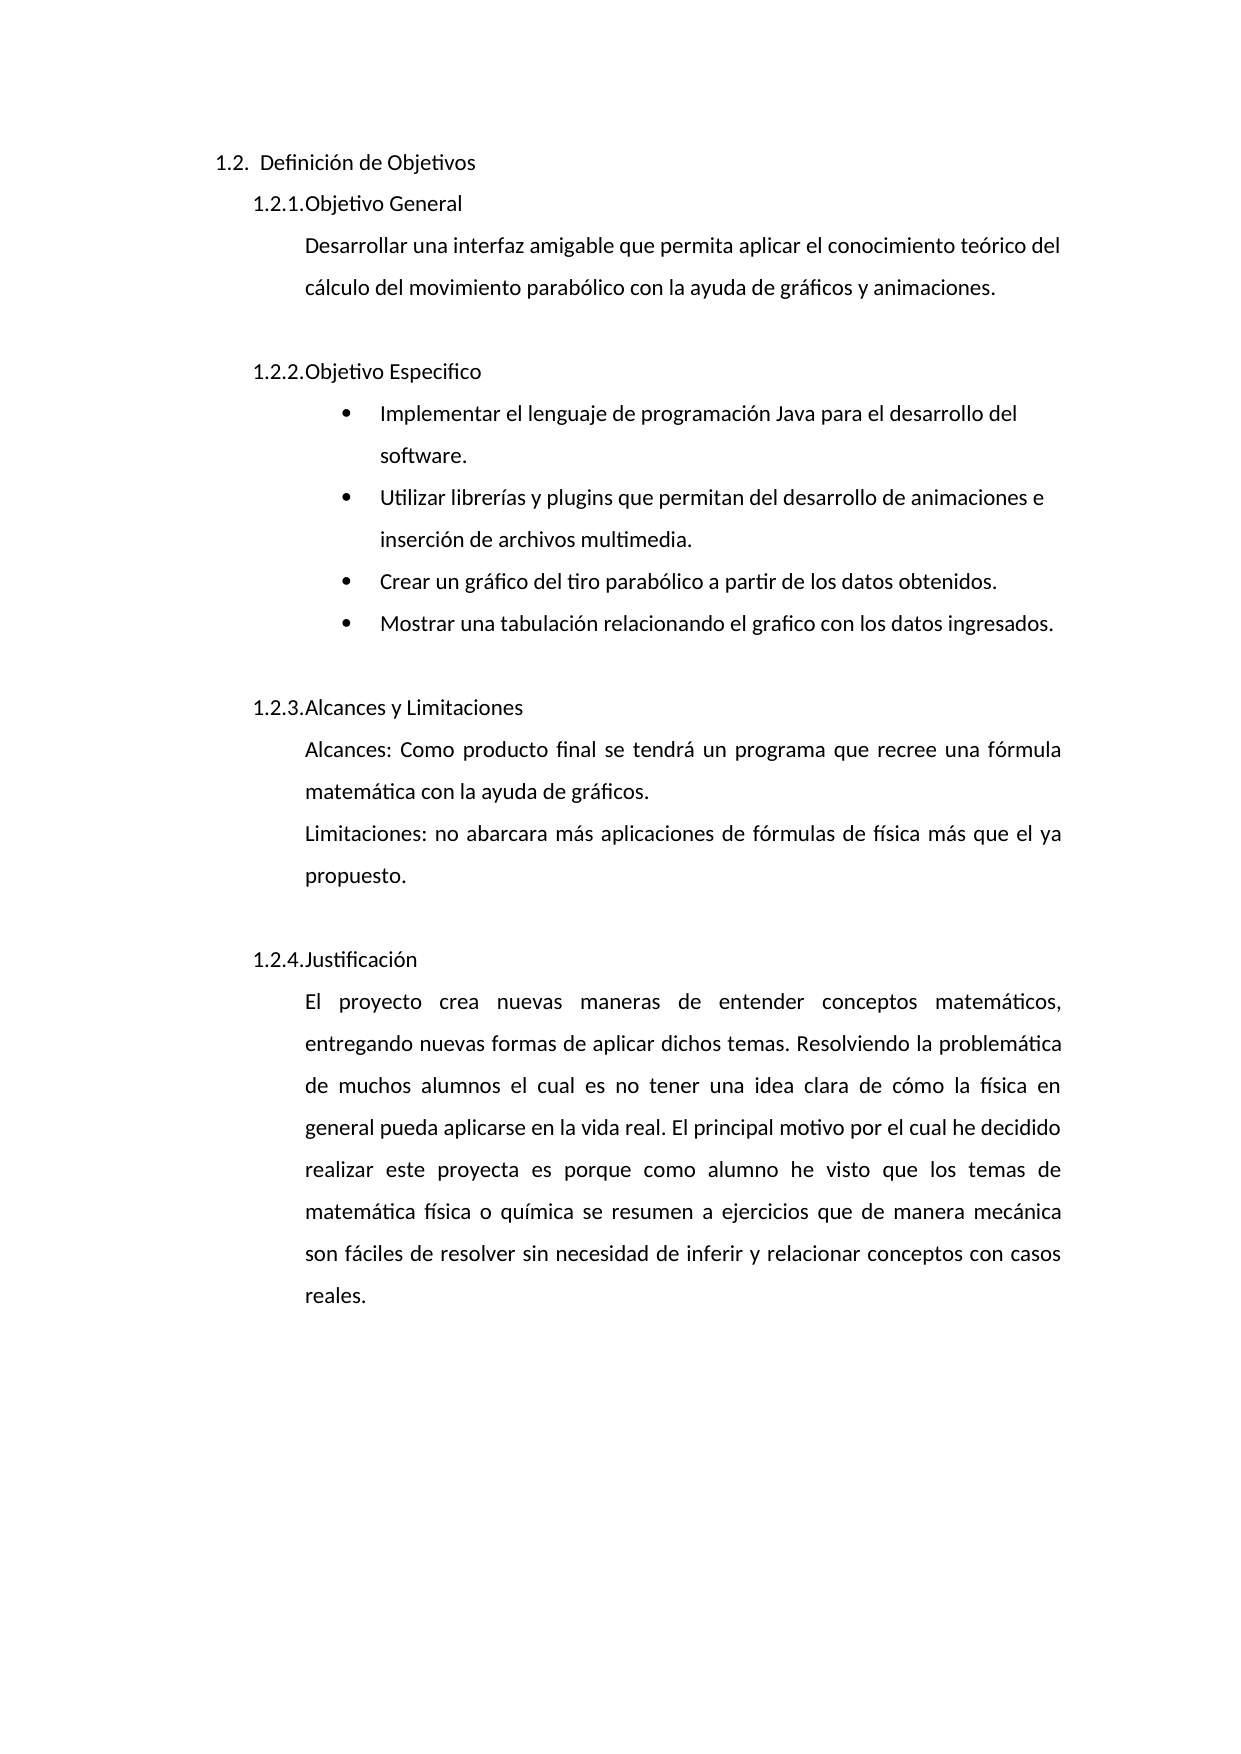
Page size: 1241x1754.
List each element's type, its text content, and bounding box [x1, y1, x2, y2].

list Objetivo General [252, 189, 1063, 218]
list Justificación [252, 945, 1063, 973]
list Alcances: Como producto final se tendrá un programa que recree una fórmula matemática con la ayuda de gráficos. [305, 735, 1063, 805]
list Alcances y Limitaciones [252, 693, 1063, 721]
list Implementar el lenguaje de programación Java para el desarrollo del software. [342, 399, 1063, 469]
list Crear un gráfico del tiro parabólico a partir de los datos obtenidos. [342, 567, 1063, 595]
list El proyecto crea nuevas maneras de entender conceptos matemáticos, entregando nuevas formas de aplicar dichos temas. Resolviendo la problemática de muchos alumnos el cual es no tener una idea clara de cómo la física en general pueda aplicarse en la vida real. El principal motivo por el cual he decidido realizar este proyecta es porque como alumno he visto que los temas de matemática física o química se resumen a ejercicios que de manera mecánica son fáciles de resolver sin necesidad de inferir y relacionar conceptos con casos reales. [305, 987, 1063, 1309]
list Objetivo Especifico [252, 357, 1063, 386]
list Utilizar librerías y plugins que permitan del desarrollo de animaciones e inserción de archivos multimedia. [342, 483, 1063, 553]
list Mostrar una tabulación relacionando el grafico con los datos ingresados. [342, 609, 1063, 637]
list Desarrollar una interfaz amigable que permita aplicar el conocimiento teórico del cálculo del movimiento parabólico con la ayuda de gráficos y animaciones. [305, 232, 1063, 302]
list Limitaciones: no abarcara más aplicaciones de fórmulas de física más que el ya propuesto. [305, 819, 1063, 889]
list Definición de Objetivos [215, 148, 1063, 176]
